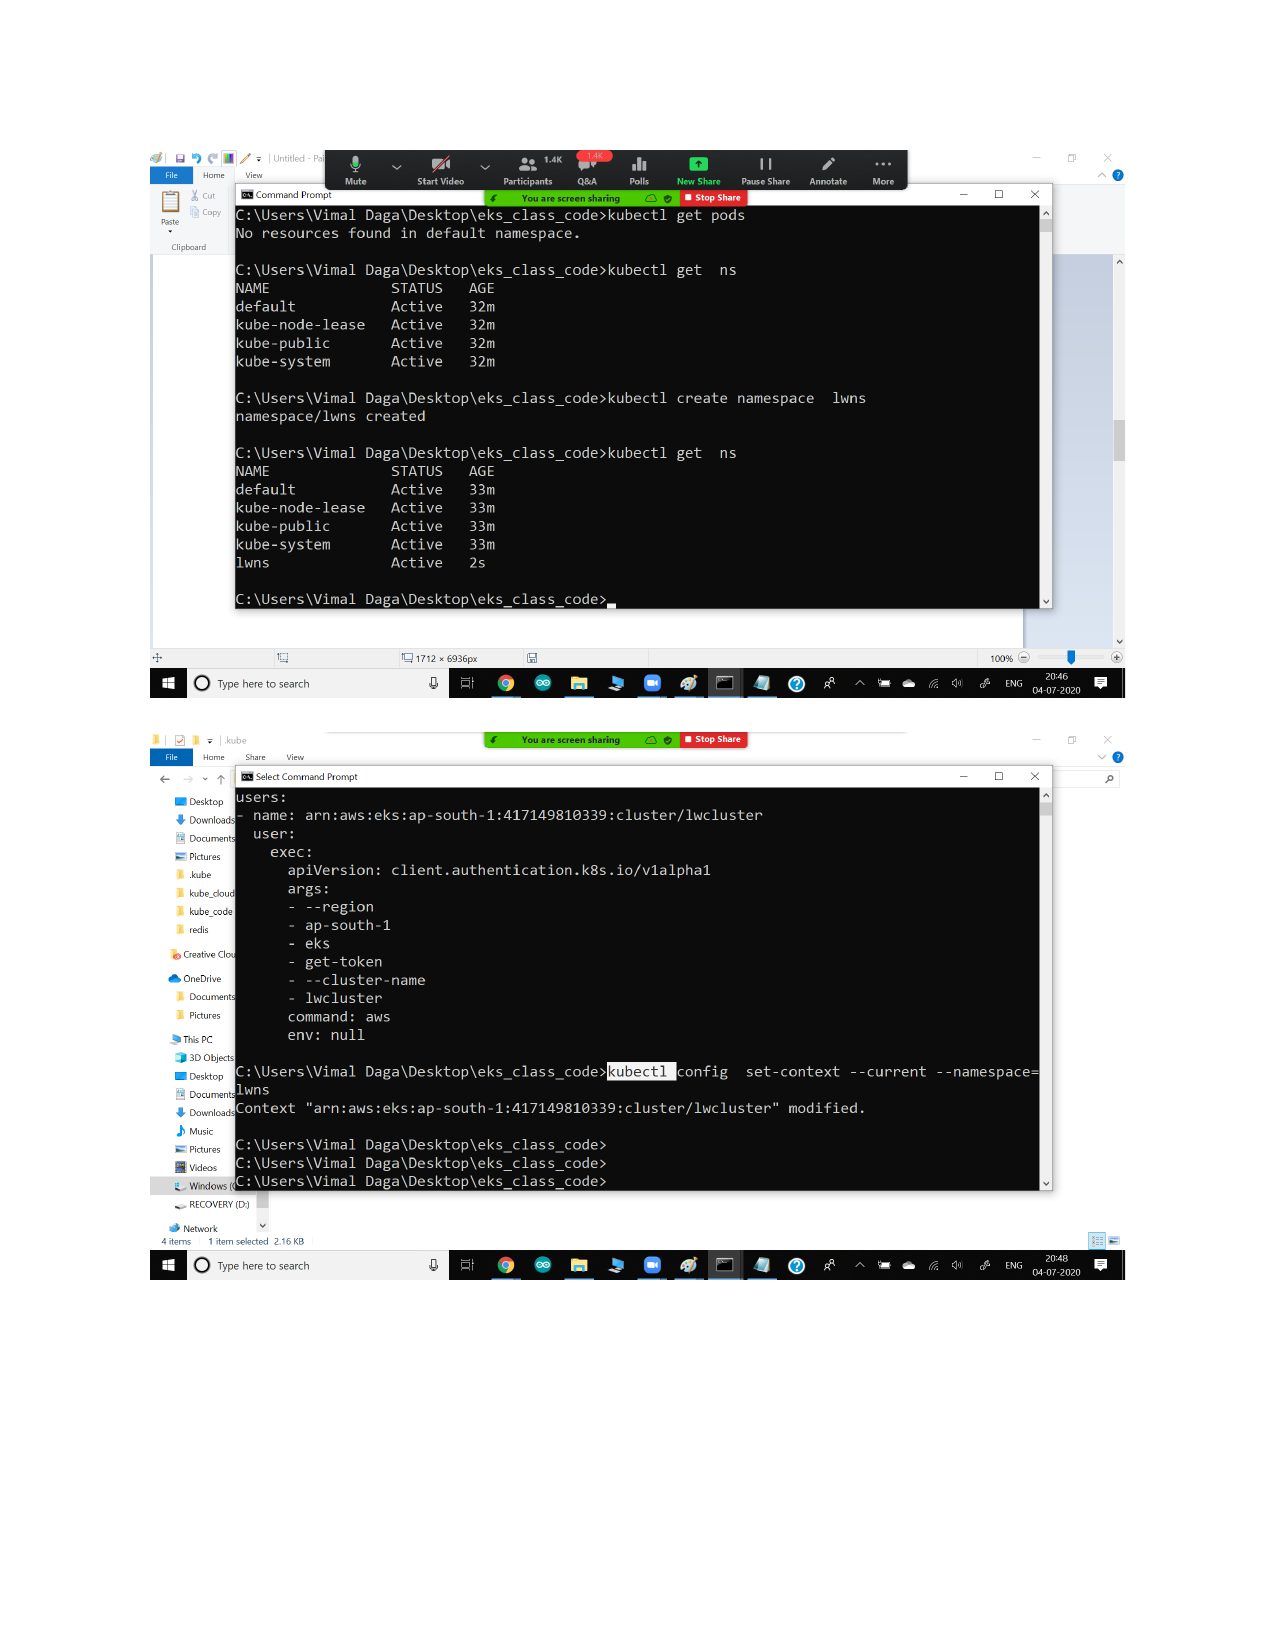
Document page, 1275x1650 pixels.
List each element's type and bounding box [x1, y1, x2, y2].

picture [150, 150, 1125, 698]
picture [150, 732, 1125, 1280]
